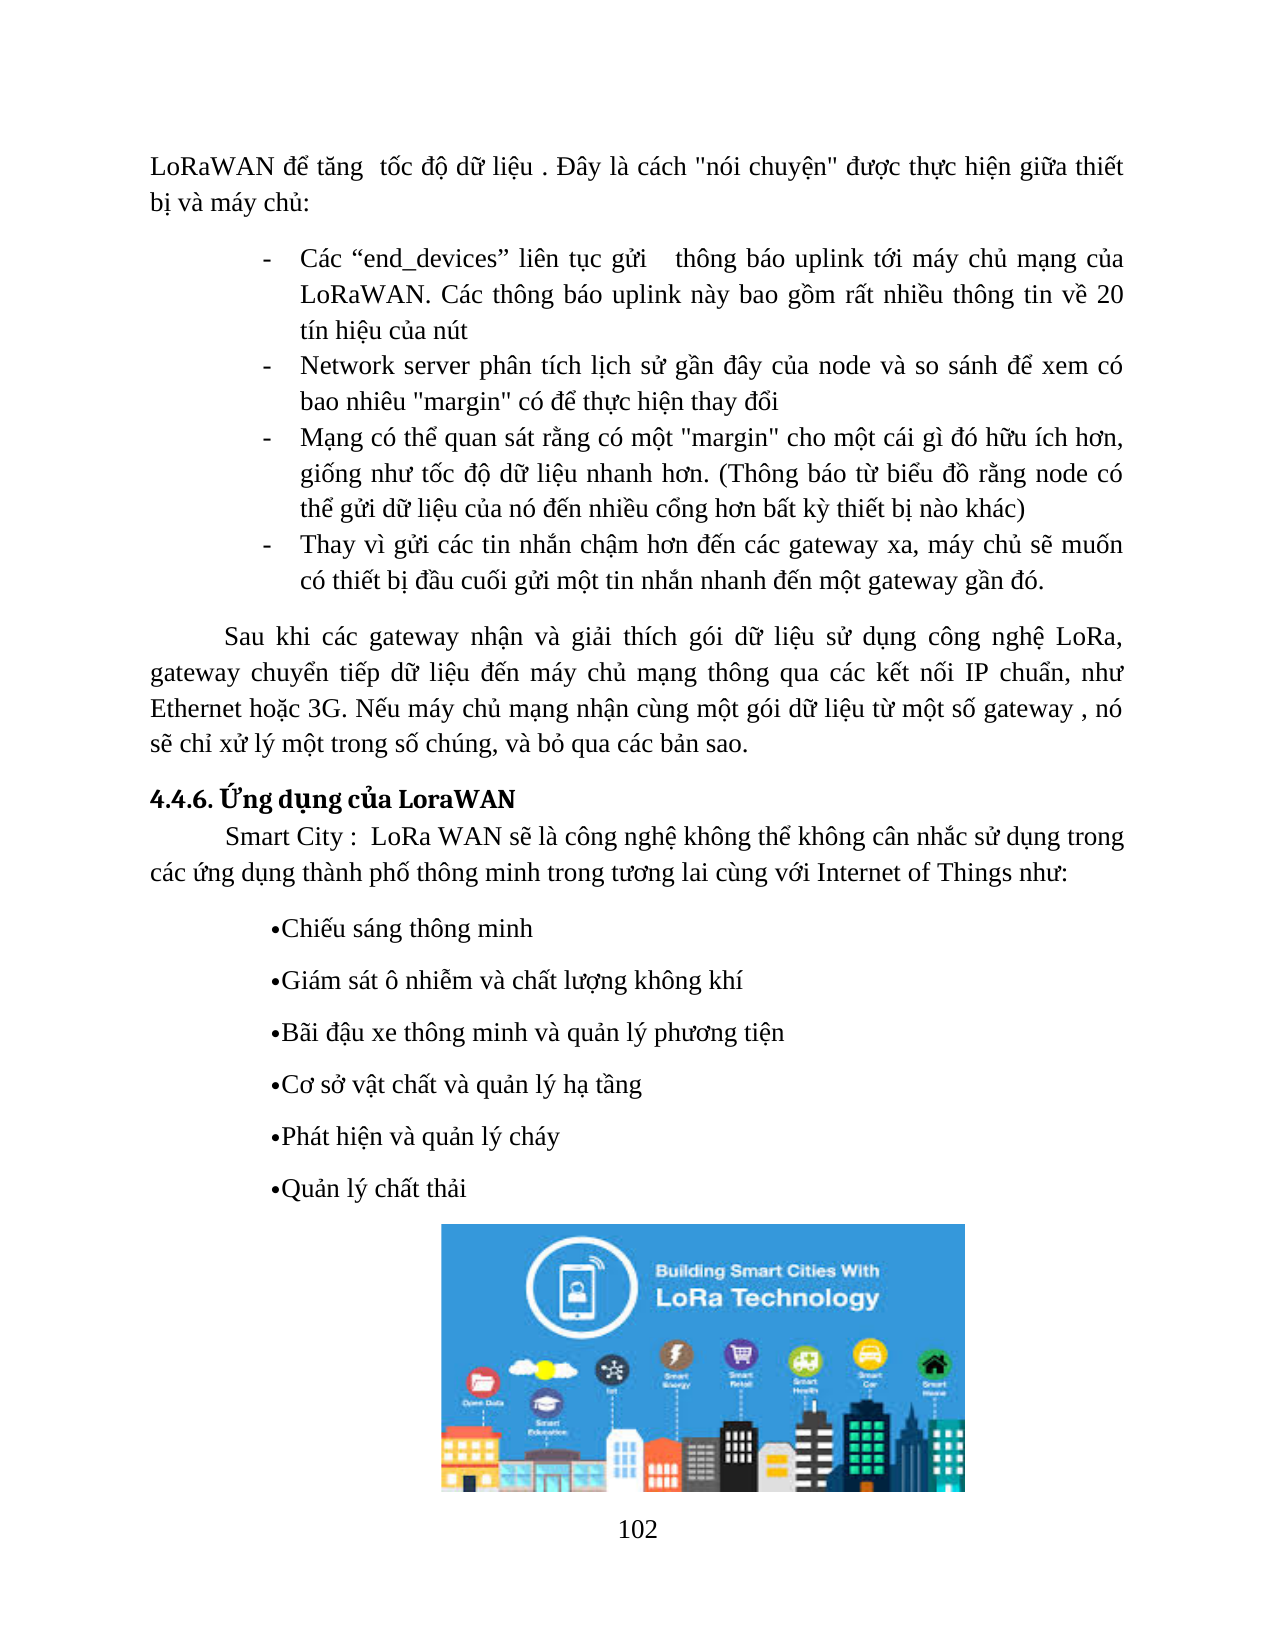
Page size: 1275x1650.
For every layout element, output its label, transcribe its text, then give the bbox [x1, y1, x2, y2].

list Network server phân tích lịch sử gần đây của node và so sánh để xem có bao nhiêu "margin" có để thực hiện thay đổi [262, 349, 1125, 416]
list Các “end_devices” liên tục gửi thông báo uplink tới máy chủ mạng của LoRaWAN. Các thông báo uplink này bao gồm rất nhiều thông tin về 20 tín hiệu của nút [262, 242, 1125, 345]
list Giám sát ô nhiễm và chất lượng không khí [272, 964, 1125, 995]
list Quản lý chất thải [272, 1172, 1125, 1203]
list Phát hiện và quản lý cháy [272, 1120, 1125, 1151]
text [150, 150, 1125, 217]
list Bãi đậu xe thông minh và quản lý phương tiện [272, 1016, 1125, 1047]
list Cơ sở vật chất và quản lý hạ tầng [272, 1068, 1125, 1099]
list Thay vì gửi các tin nhắn chậm hơn đến các gateway xa, máy chủ sẽ muốn có thiết bị đầu cuối gửi một tin nhắn nhanh đến một gateway gần đó. [262, 528, 1125, 595]
text Sau khi các gateway nhận và giải thích gói dữ liệu sử dụng công nghệ LoRa, gateway chuyển tiếp dữ liệu đến máy chủ mạng thông qua các kết nối IP chuẩn, như Ethernet hoặc 3G. Nếu máy chủ mạng nhận cùng một gói dữ liệu từ một số gateway , nó sẽ chỉ xử lý một trong số chúng, và bỏ qua các bản sao. [150, 620, 1125, 759]
list Chiếu sáng thông minh [272, 912, 1125, 943]
picture [441, 1224, 965, 1492]
text Smart City : LoRa WAN sẽ là công nghệ không thể không cân nhắc sử dụng trong các ứng dụng thành phố thông minh trong tương lai cùng với Internet of Things như: [150, 820, 1125, 887]
list Mạng có thể quan sát rằng có một "margin" cho một cái gì đó hữu ích hơn, giống như tốc độ dữ liệu nhanh hơn. (Thông báo từ biểu đồ rằng node có thể gửi dữ liệu của nó đến nhiều cổng hơn bất kỳ thiết bị nào khác) [262, 421, 1125, 523]
subtitle 4.4.6. Ứng dụng của LoraWAN [150, 784, 1125, 815]
